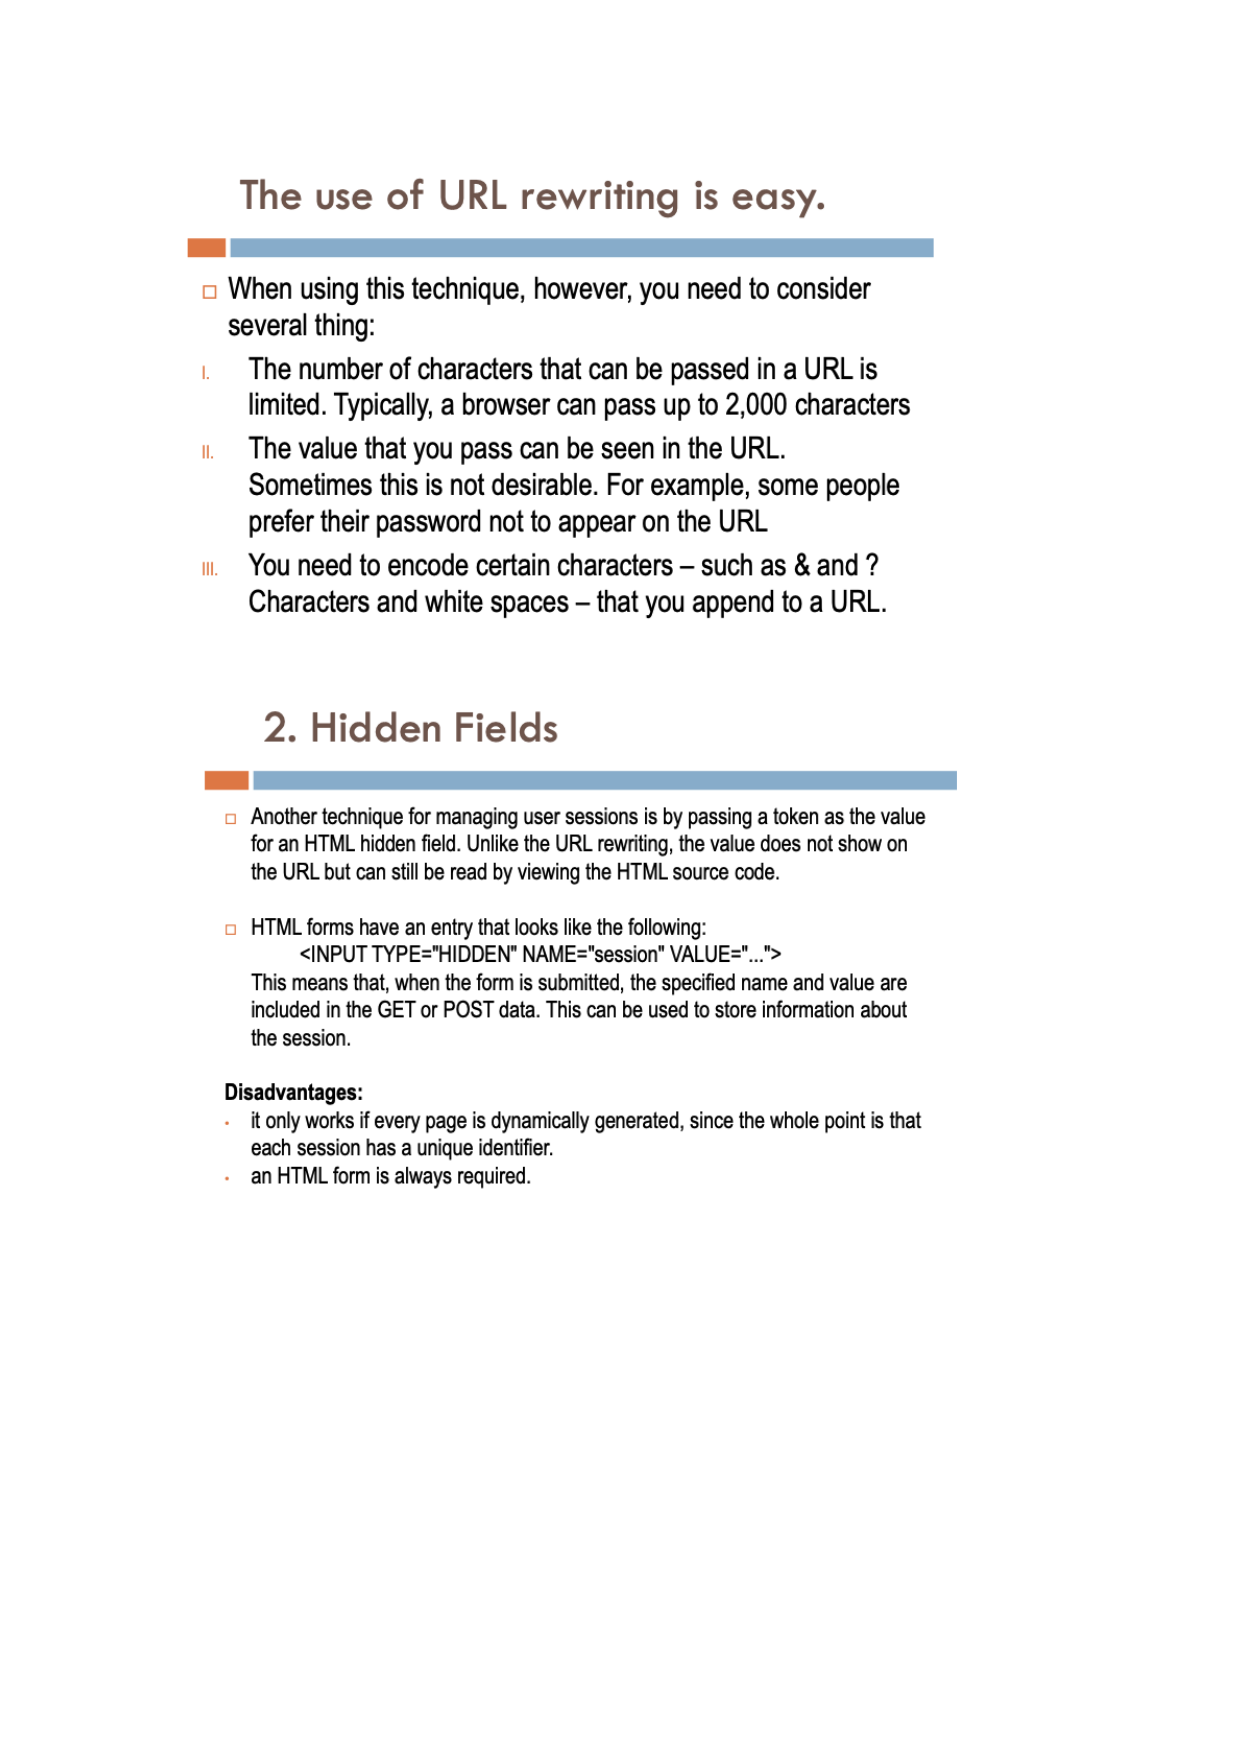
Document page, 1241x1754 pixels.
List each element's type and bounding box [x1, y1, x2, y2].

picture [187, 162, 942, 662]
picture [187, 682, 982, 1218]
